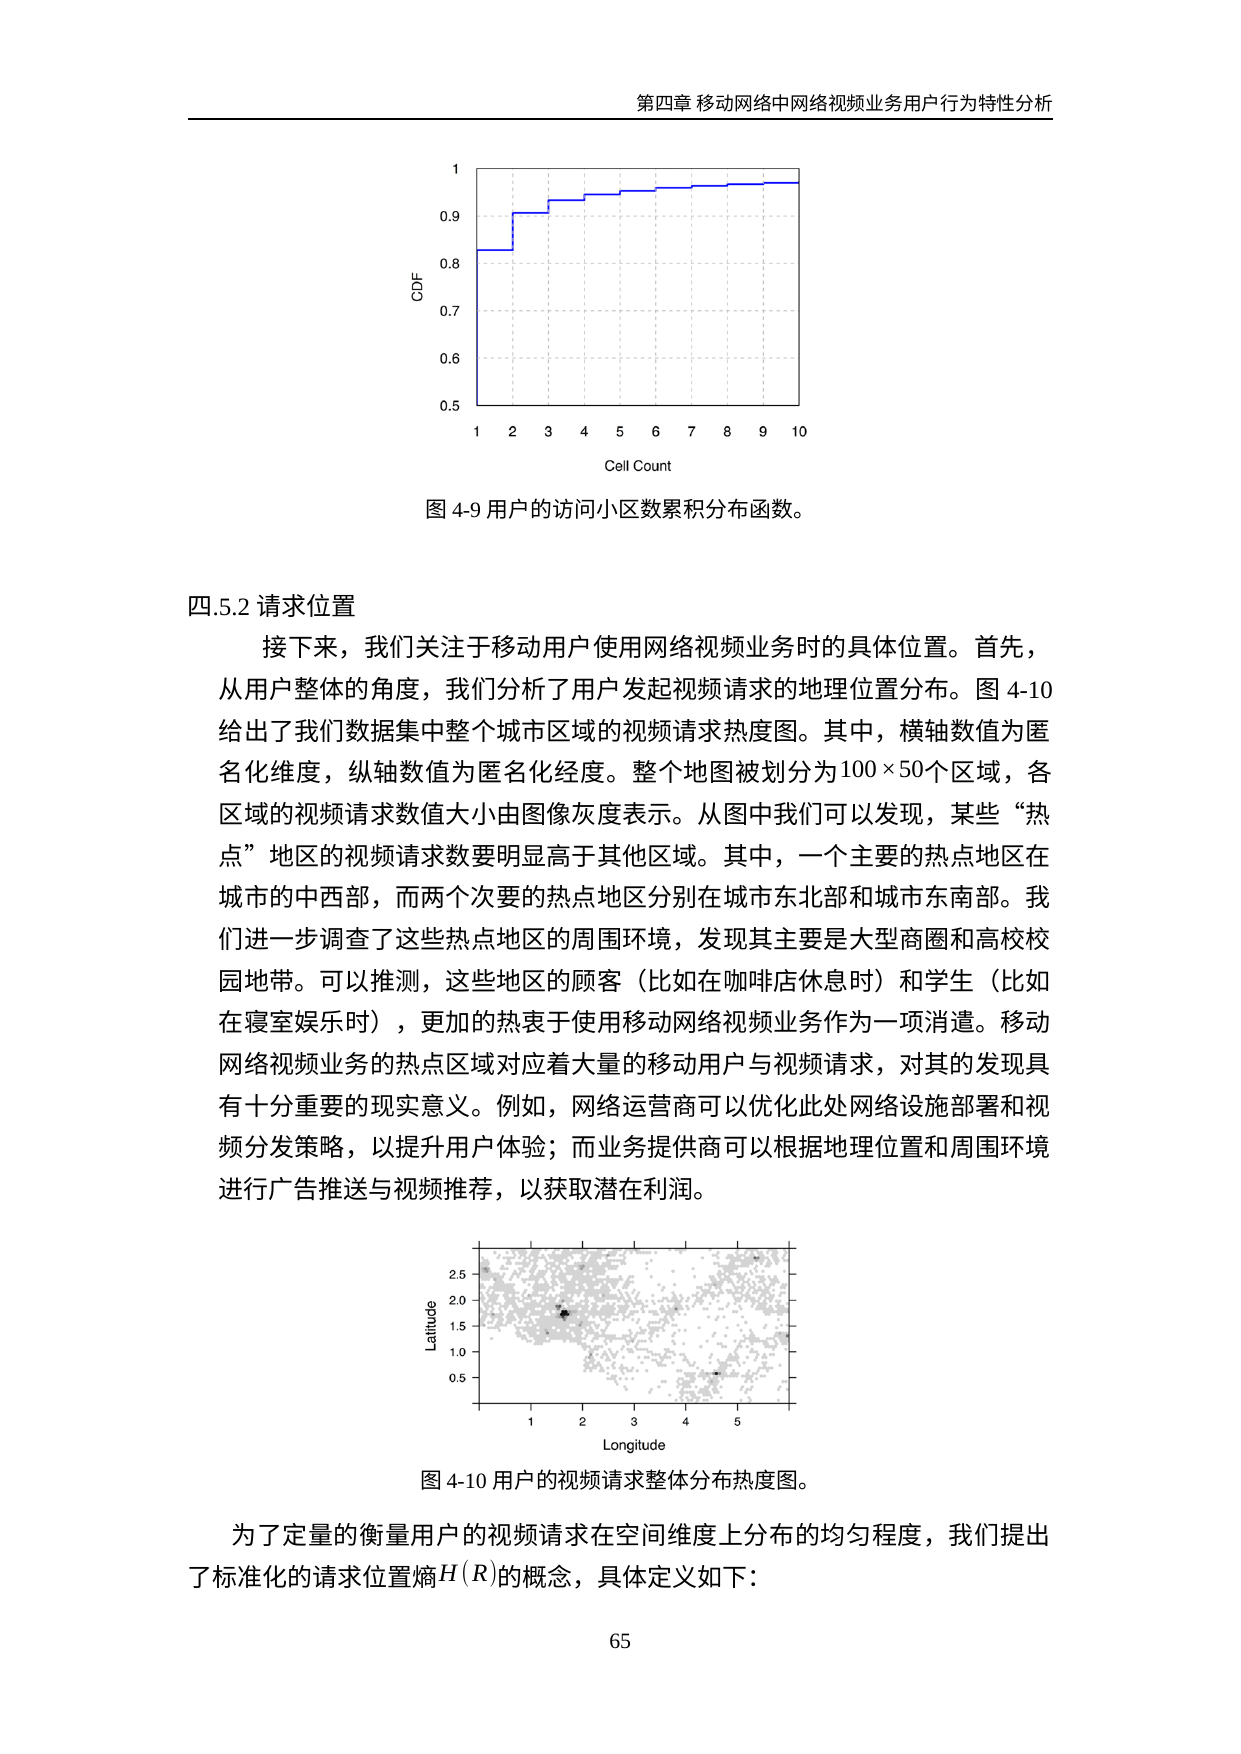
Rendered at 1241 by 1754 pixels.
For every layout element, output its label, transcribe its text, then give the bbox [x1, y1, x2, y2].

picture [406, 150, 835, 493]
picture [406, 1206, 835, 1464]
text 接下来，我们关注于移动用户使用网络视频业务时的具体位置。首先，从用户整体的角度，我们分析了用户发起视频请求的地理位置分布。图4-10给出了我们数据集中整个城市区域的视频请求热度图。其中，横轴数值为匿名化维度，纵轴数值为匿名化经度。整个地图被划分为个区域，各区域的视频请求数值大小由图像灰度表示。从图中我们可以发现，某些“热点”地区的视频请求数要明显高于其他区域。其中，一个主要的热点地区在城市的中西部，而两个次要的热点地区分别在城市东北部和城市东南部。我们进一步调查了这些热点地区的周围环境，发现其主要是大型商圈和高校校园地带。可以推测，这些地区的顾客（比如在咖啡店休息时）和学生（比如在寝室娱乐时），更加的热衷于使用移动网络视频业务作为一项消遣。移动网络视频业务的热点区域对应着大量的移动用户与视频请求，对其的发现具有十分重要的现实意义。例如，网络运营商可以优化此处网络设施部署和视频分发策略，以提升用户体验；而业务提供商可以根据地理位置和周围环境进行广告推送与视频推荐，以获取潜在利润。 [219, 623, 1053, 1207]
text 请求位置 [187, 582, 1053, 623]
text 图4-10 用户的视频请求整体分布热度图。 [187, 1463, 1053, 1495]
text 图4-9 用户的访问小区数累积分布函数。 [187, 492, 1053, 524]
text 为了定量的衡量用户的视频请求在空间维度上分布的均匀程度，我们提出了标准化的请求位置熵的概念，具体定义如下： [187, 1511, 1053, 1594]
